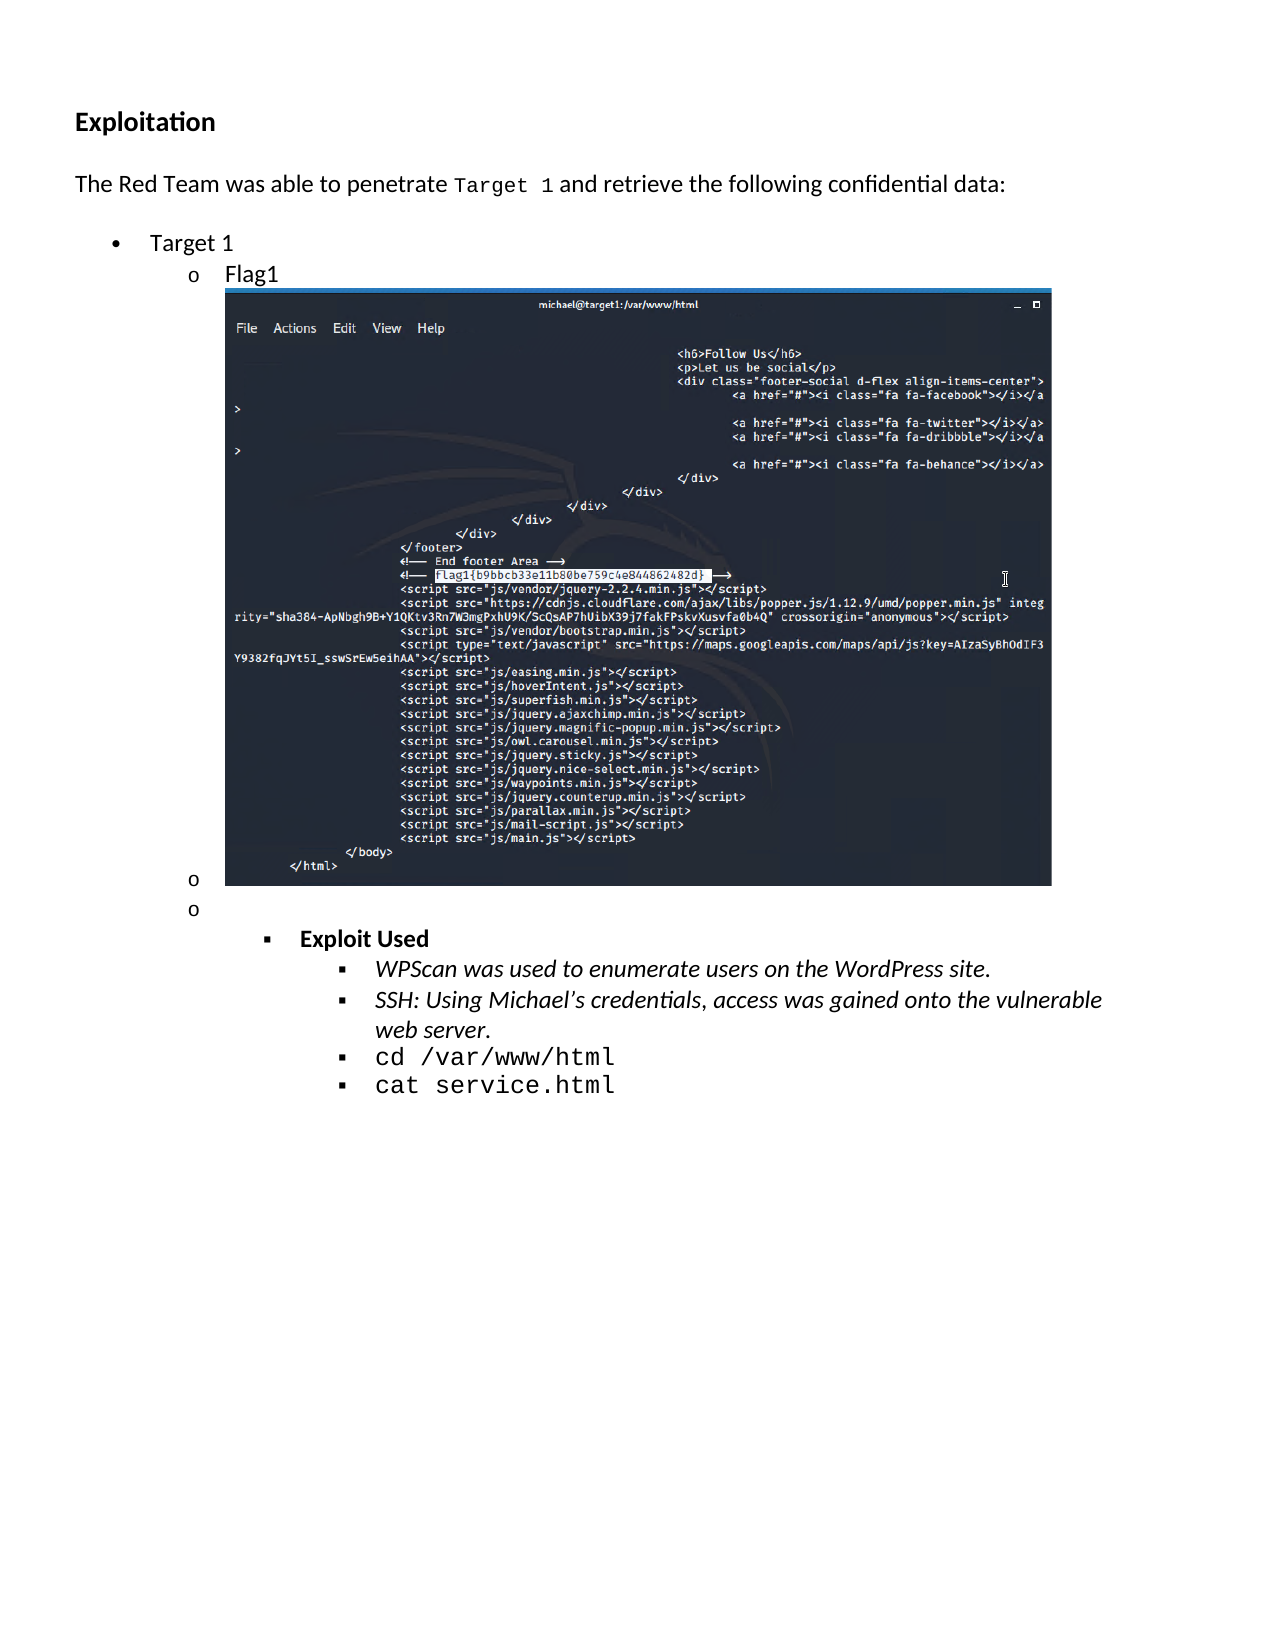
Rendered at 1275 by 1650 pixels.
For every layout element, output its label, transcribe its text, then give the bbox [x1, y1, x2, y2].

text Exploitation [75, 104, 1200, 138]
list SSH: Using Michael’s credentials, access was gained onto the vulnerable web server. [337, 984, 1200, 1045]
list Target 1 [112, 227, 1200, 258]
picture [225, 288, 1052, 886]
list WPScan was used to enumerate users on the WordPress site. [337, 953, 1200, 984]
list Flag1 [187, 258, 1200, 288]
list Exploit Used [262, 923, 1200, 953]
list cd /var/www/html [337, 1045, 1200, 1073]
text The Red Team was able to penetrate Target 1 and retrieve the following confidential data: [75, 168, 1200, 198]
list cat service.html [337, 1073, 1200, 1101]
